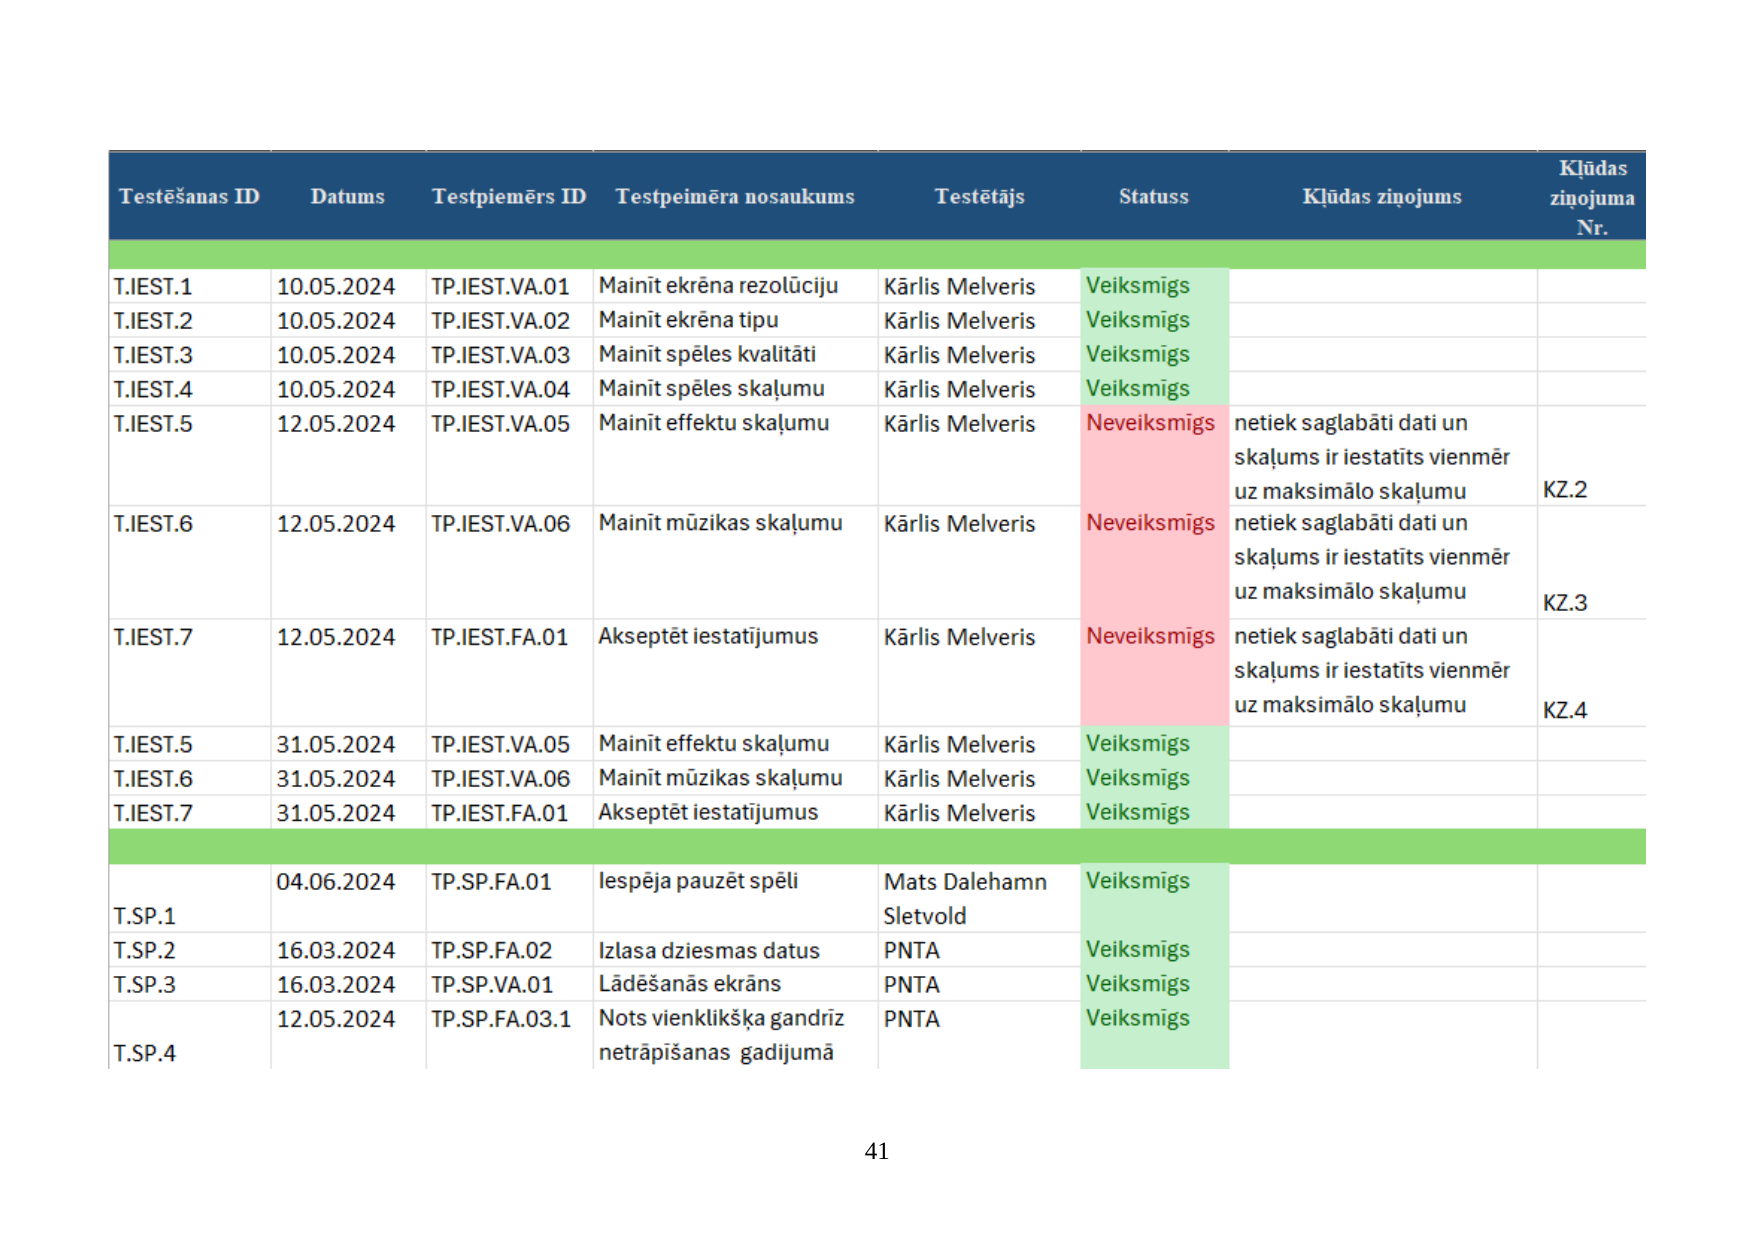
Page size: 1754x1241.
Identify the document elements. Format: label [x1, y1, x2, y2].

picture [108, 150, 1646, 1069]
